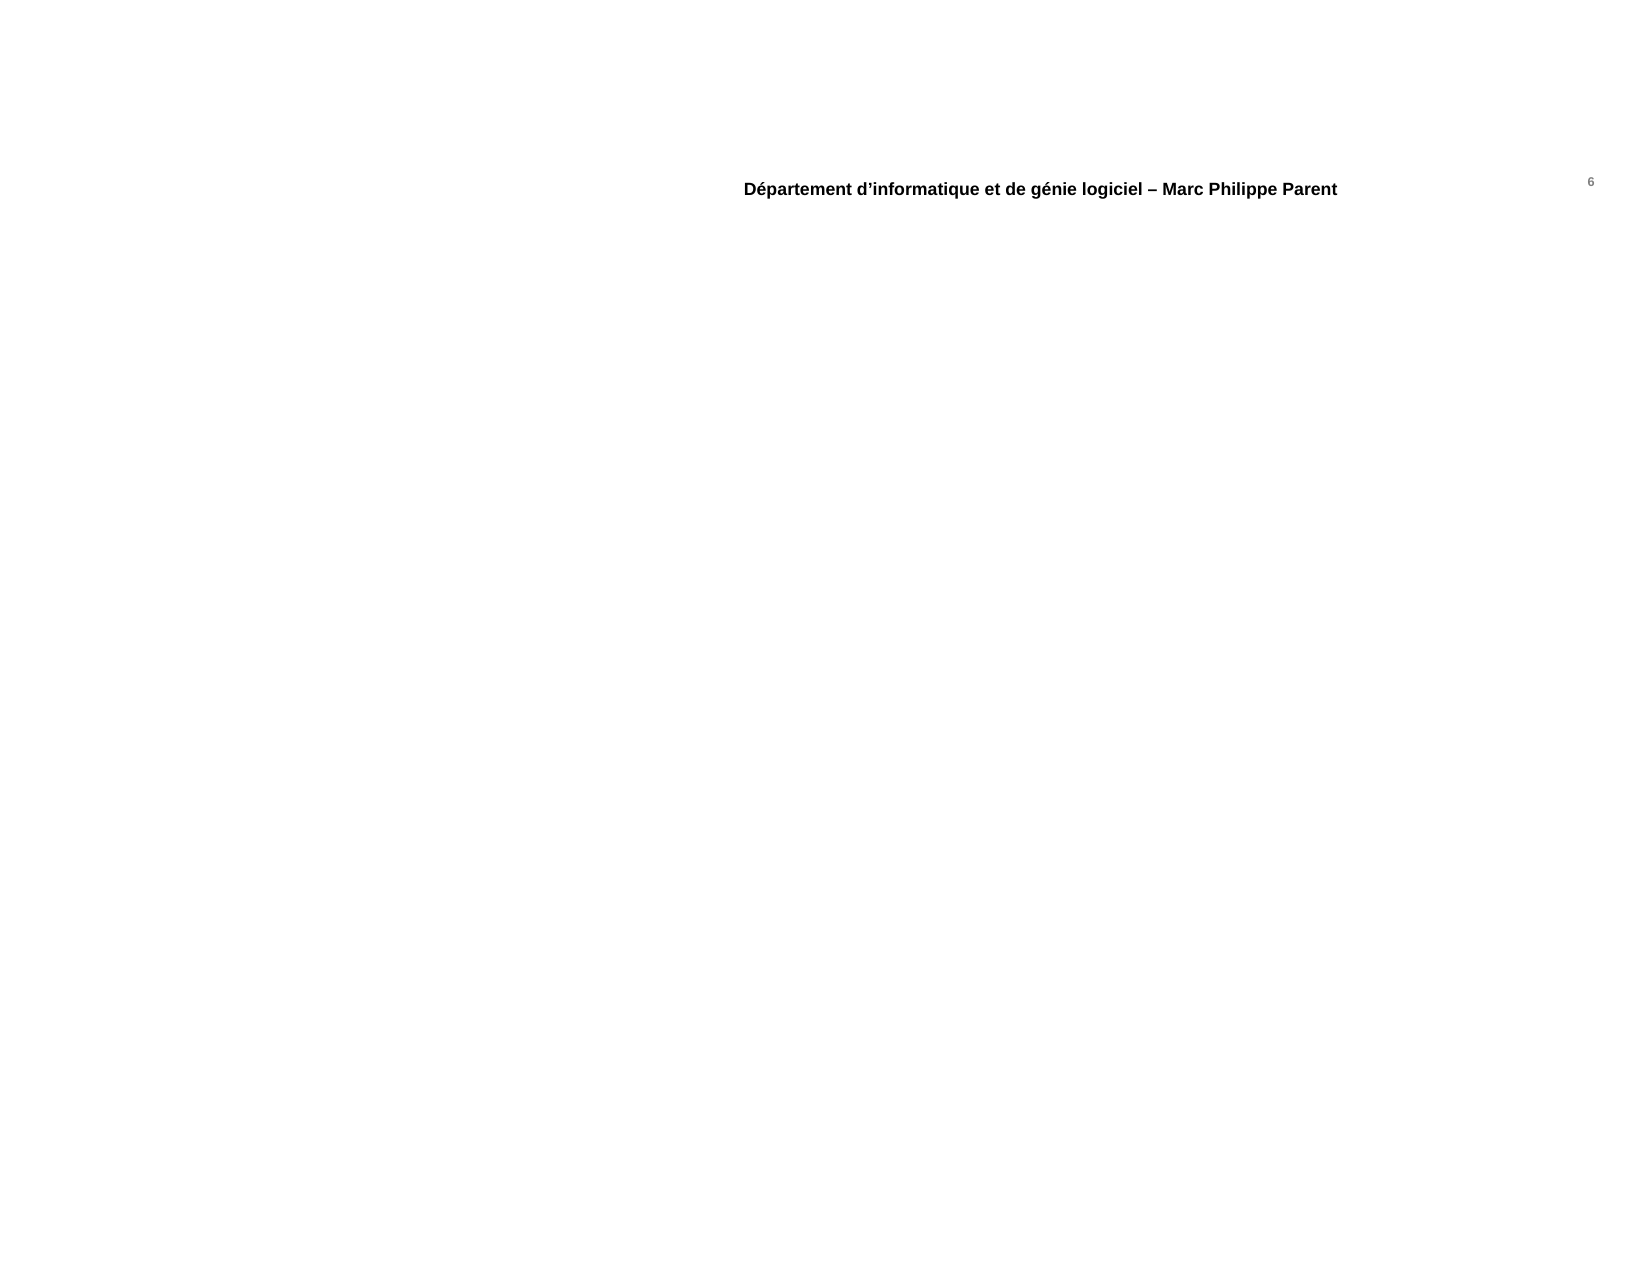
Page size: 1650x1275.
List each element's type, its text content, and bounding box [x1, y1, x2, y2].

text Département d’informatique et de génie logiciel – Marc Philippe Parent 6 [744, 175, 1598, 200]
